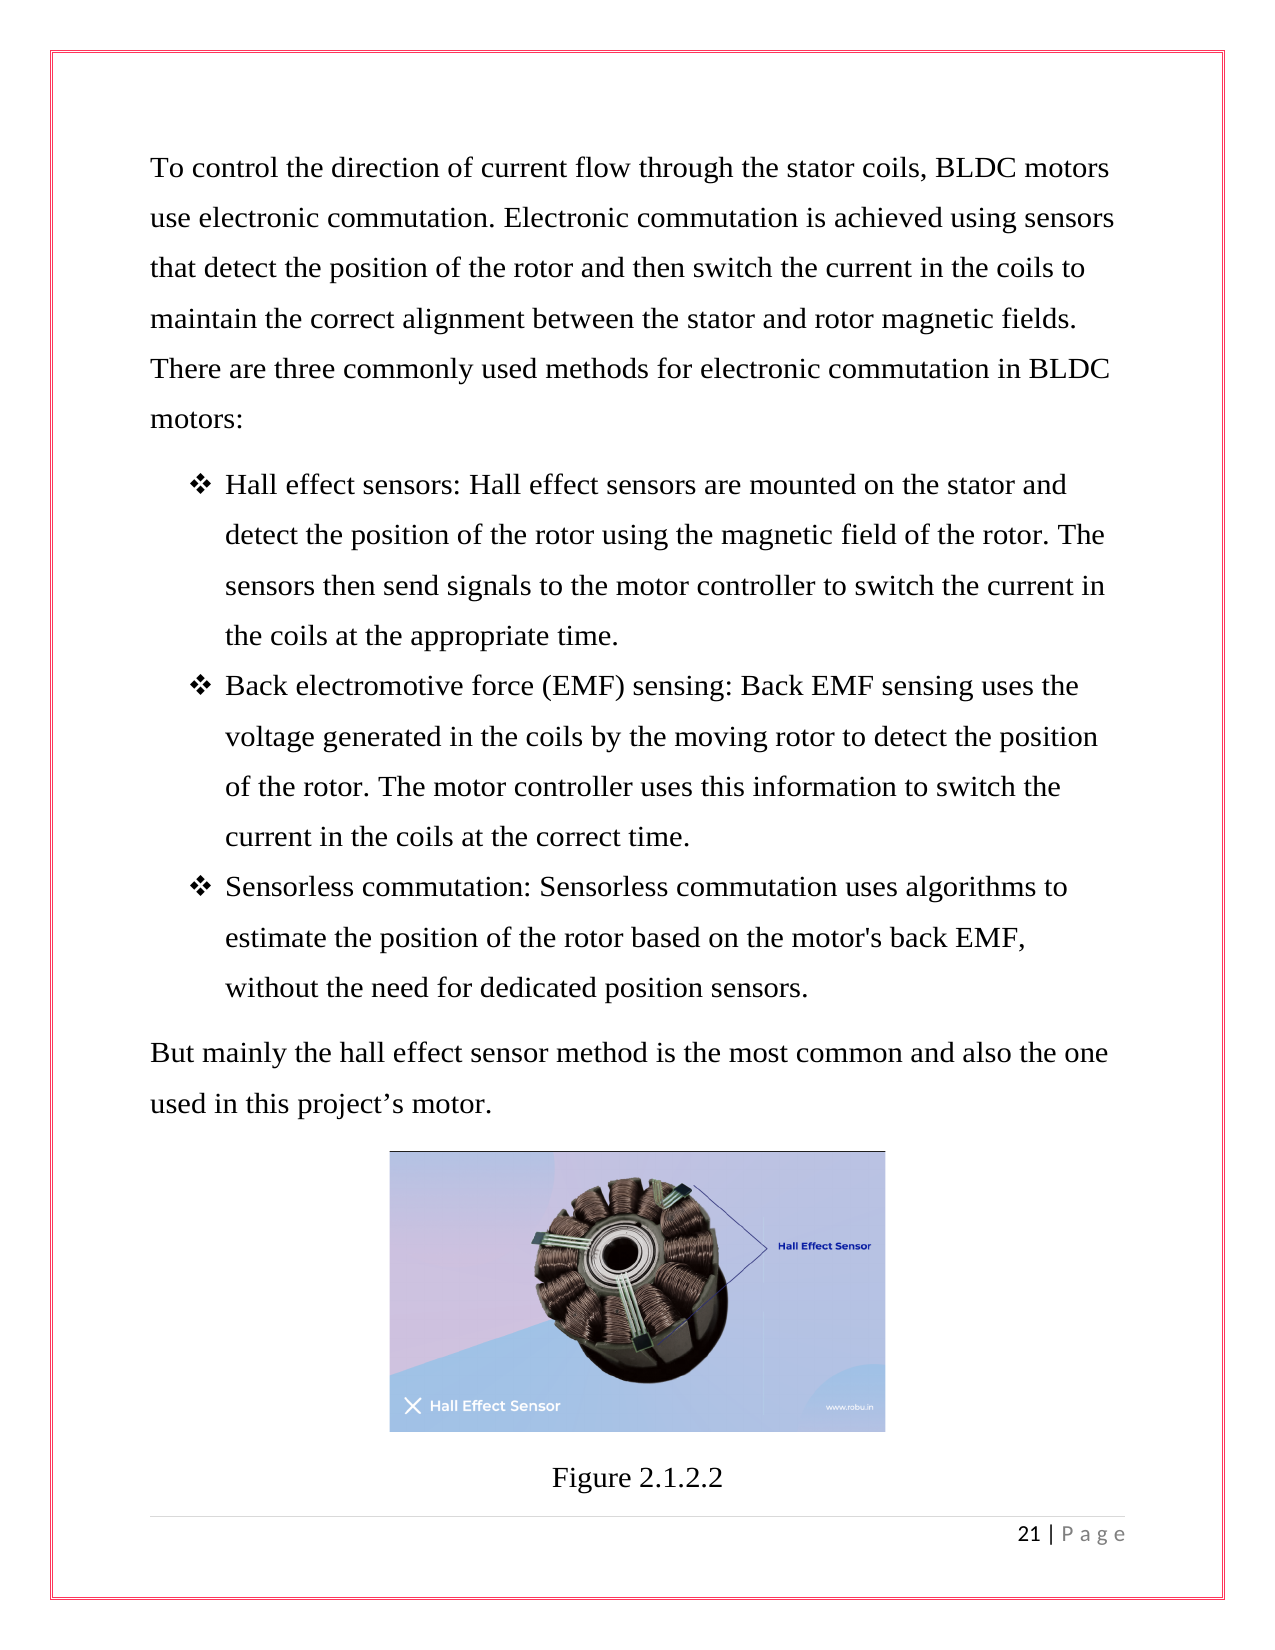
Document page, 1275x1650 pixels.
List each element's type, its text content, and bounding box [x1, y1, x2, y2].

text To control the direction of current flow through the stator coils, BLDC motors use electronic commutation. Electronic commutation is achieved using sensors that detect the position of the rotor and then switch the current in the coils to maintain the correct alignment between the stator and rotor magnetic fields. There are three commonly used methods for electronic commutation in BLDC motors: [150, 150, 1125, 435]
picture [389, 1151, 886, 1432]
text Figure 2.1.2.2 [150, 1460, 1125, 1494]
list Sensorless commutation: Sensorless commutation uses algorithms to estimate the position of the rotor based on the motor's back EMF, without the need for dedicated position sensors. [187, 869, 1125, 1004]
list Back electromotive force (EMF) sensing: Back EMF sensing uses the voltage generated in the coils by the moving rotor to detect the position of the rotor. The motor controller uses this information to switch the current in the coils at the correct time. [187, 668, 1125, 853]
text But mainly the hall effect sensor method is the most common and also the one used in this project’s motor. [150, 1036, 1125, 1119]
list Hall effect sensors: Hall effect sensors are mounted on the stator and detect the position of the rotor using the magnetic field of the rotor. The sensors then send signals to the motor controller to switch the current in the coils at the appropriate time. [187, 467, 1125, 651]
